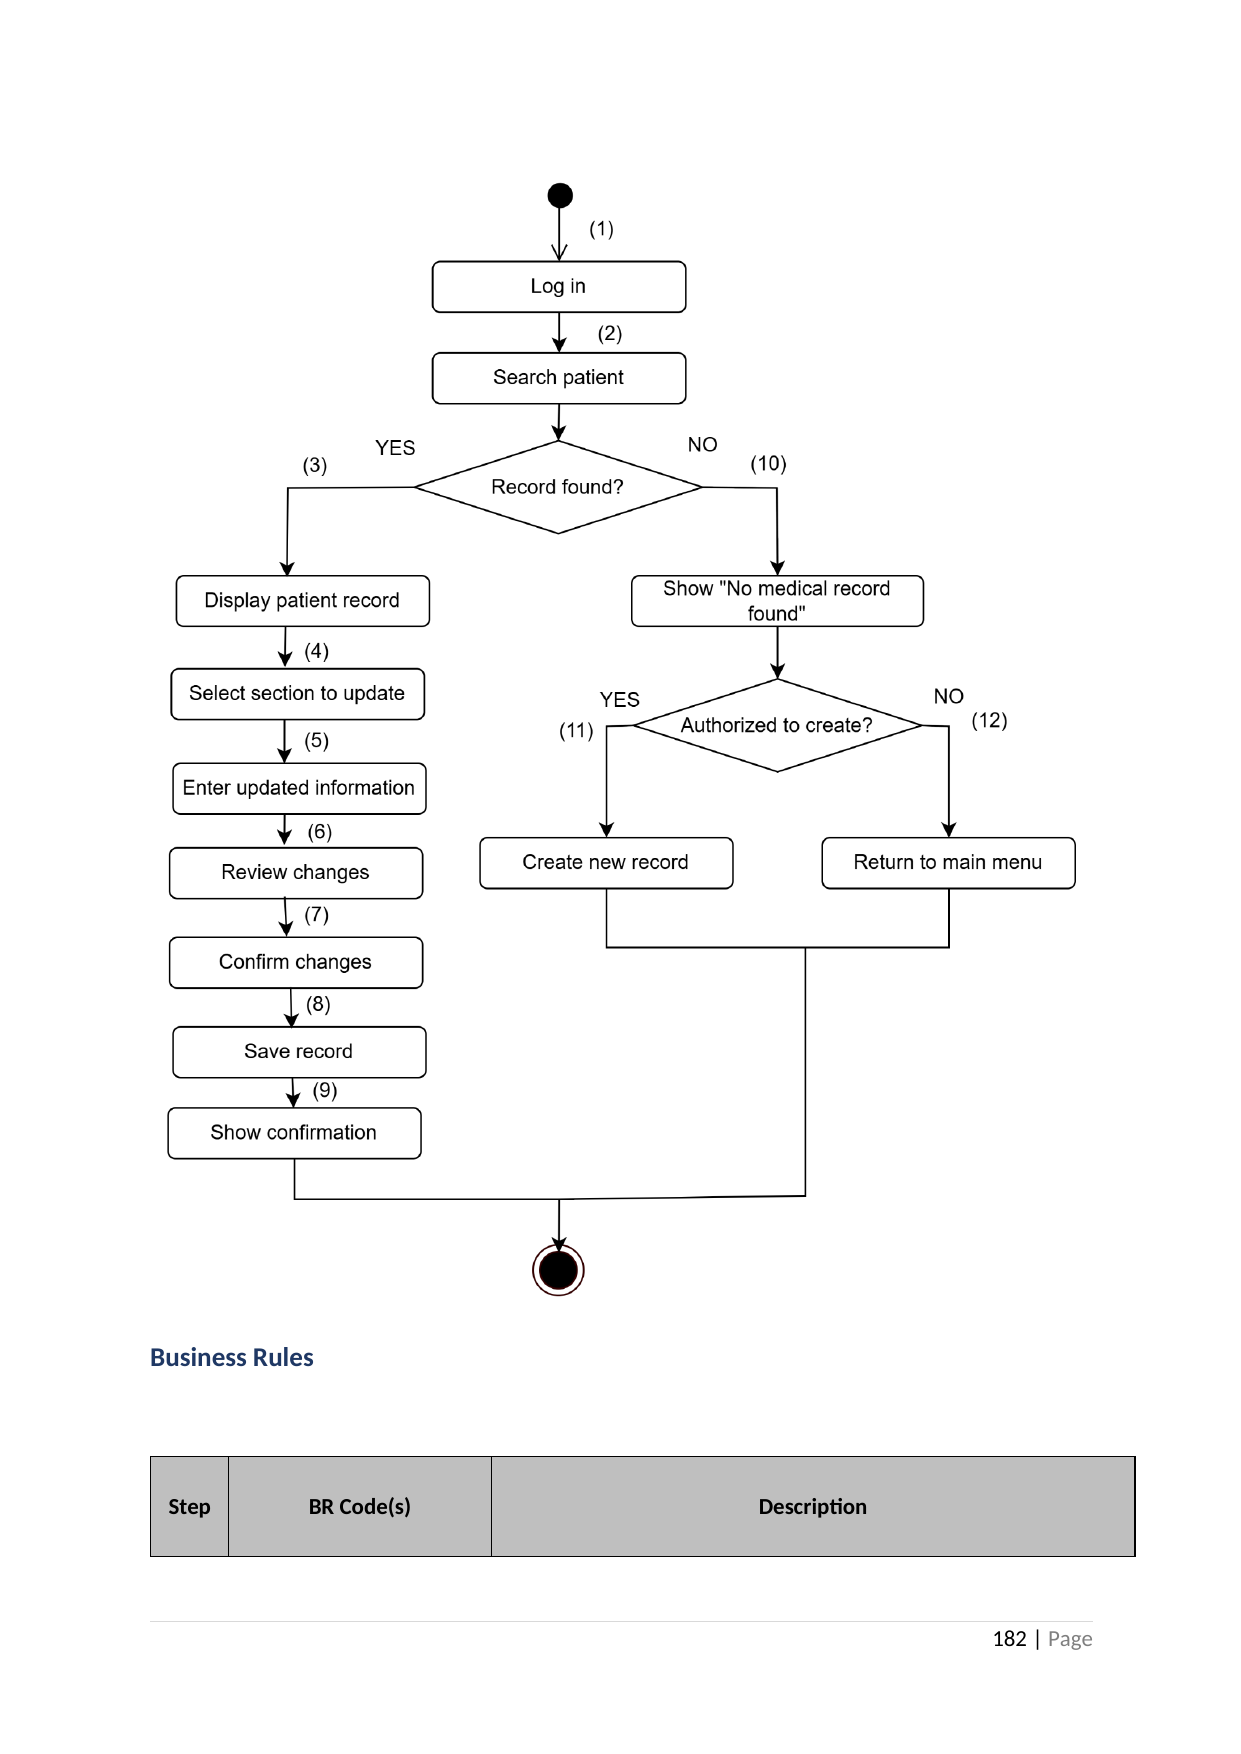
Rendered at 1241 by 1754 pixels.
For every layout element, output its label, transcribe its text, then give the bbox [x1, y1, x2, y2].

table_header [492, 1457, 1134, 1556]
picture [150, 150, 1093, 1313]
text Business Rules [150, 1340, 1093, 1373]
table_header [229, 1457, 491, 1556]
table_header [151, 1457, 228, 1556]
